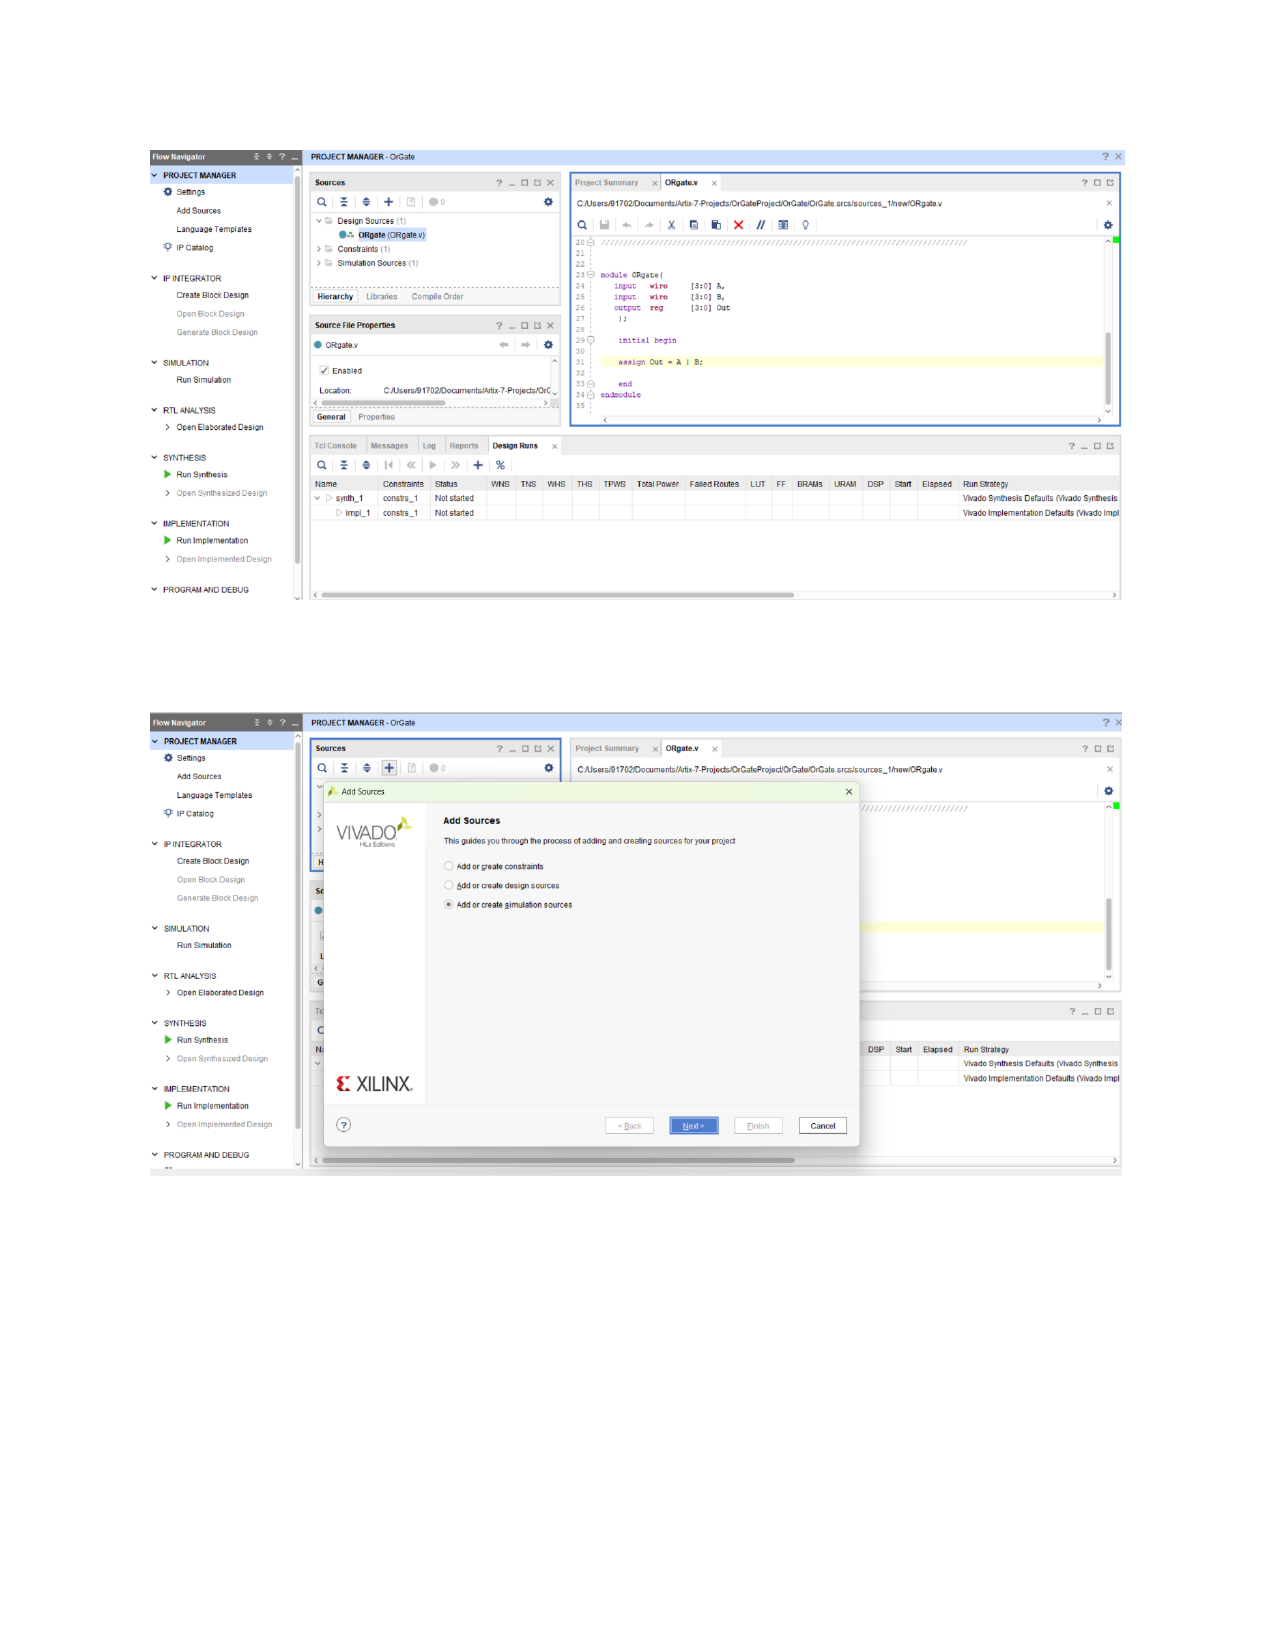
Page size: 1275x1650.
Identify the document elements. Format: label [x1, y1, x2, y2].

picture [150, 712, 1122, 1176]
picture [150, 150, 1125, 600]
